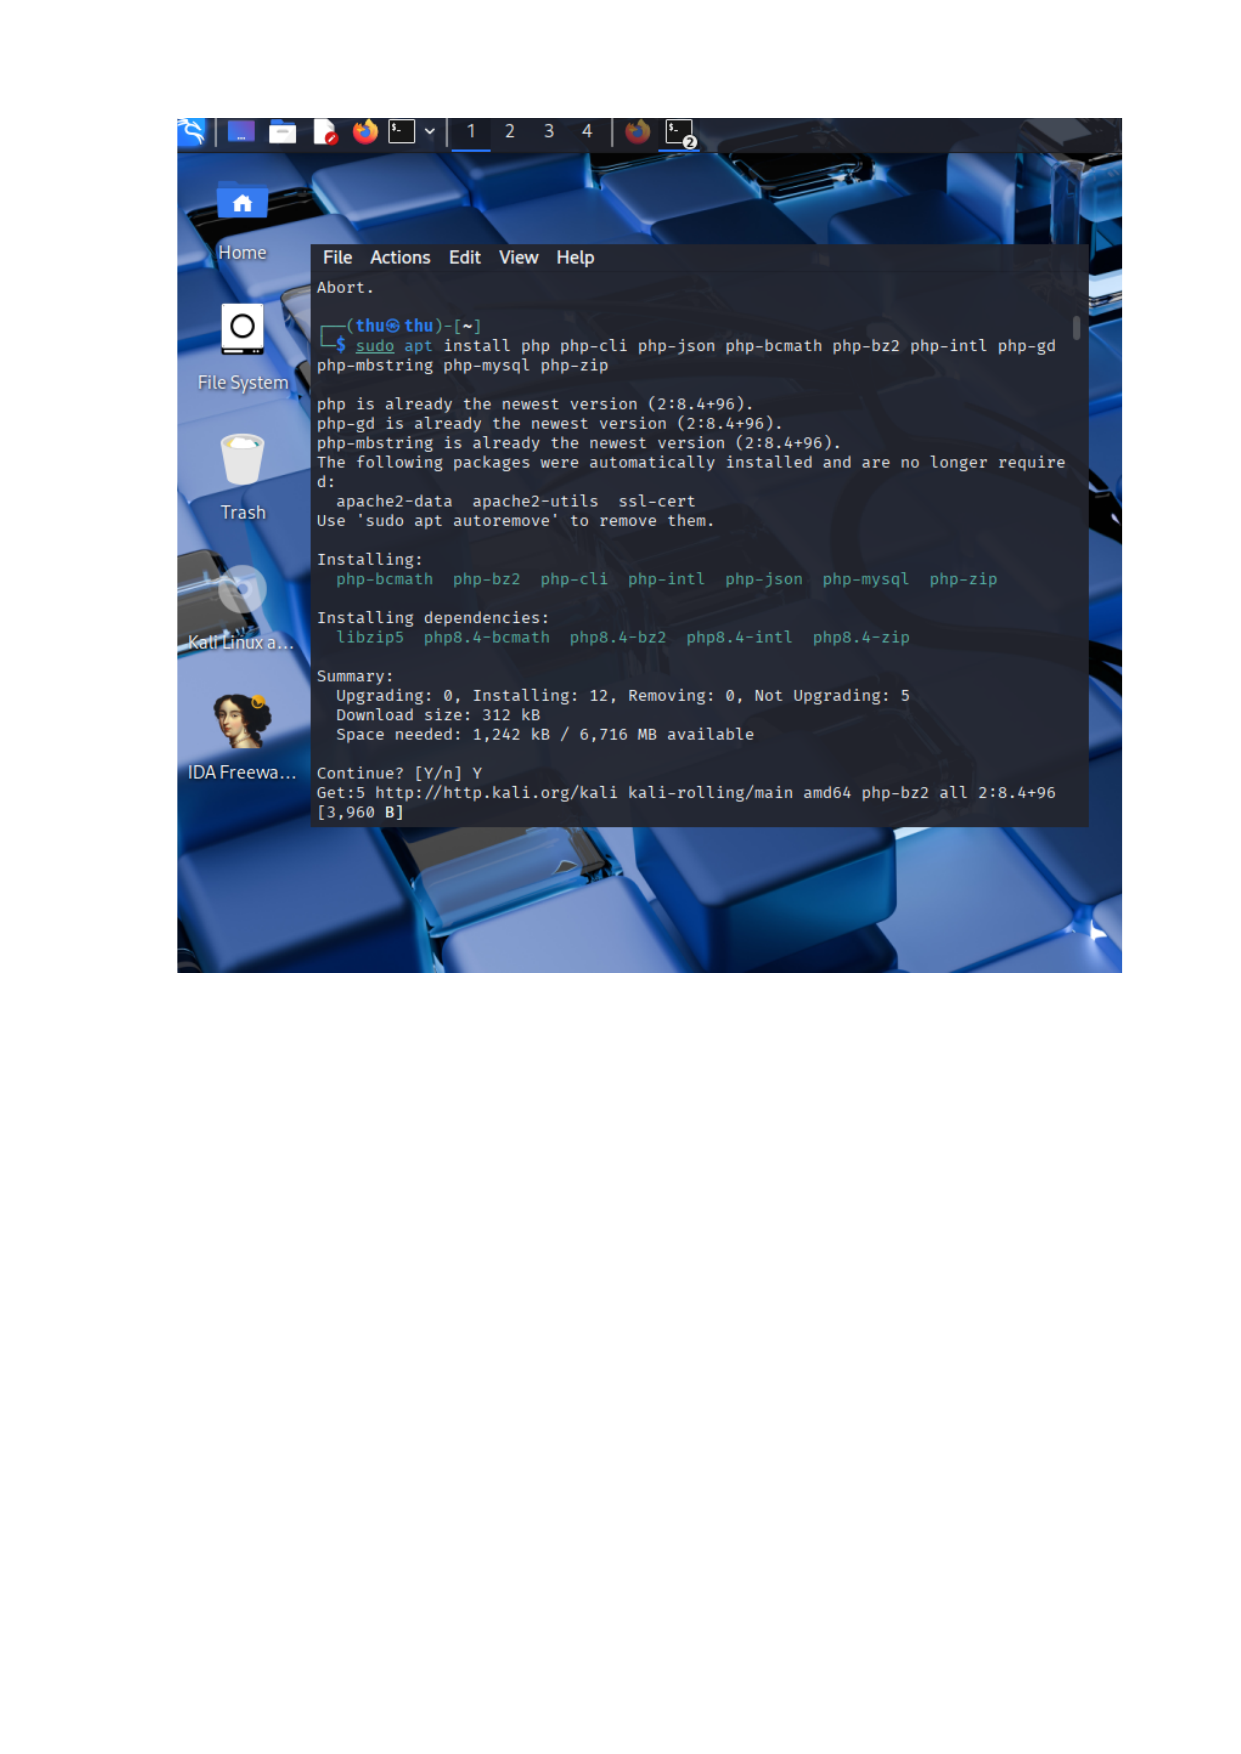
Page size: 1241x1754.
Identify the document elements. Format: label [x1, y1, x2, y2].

picture [177, 118, 1123, 973]
